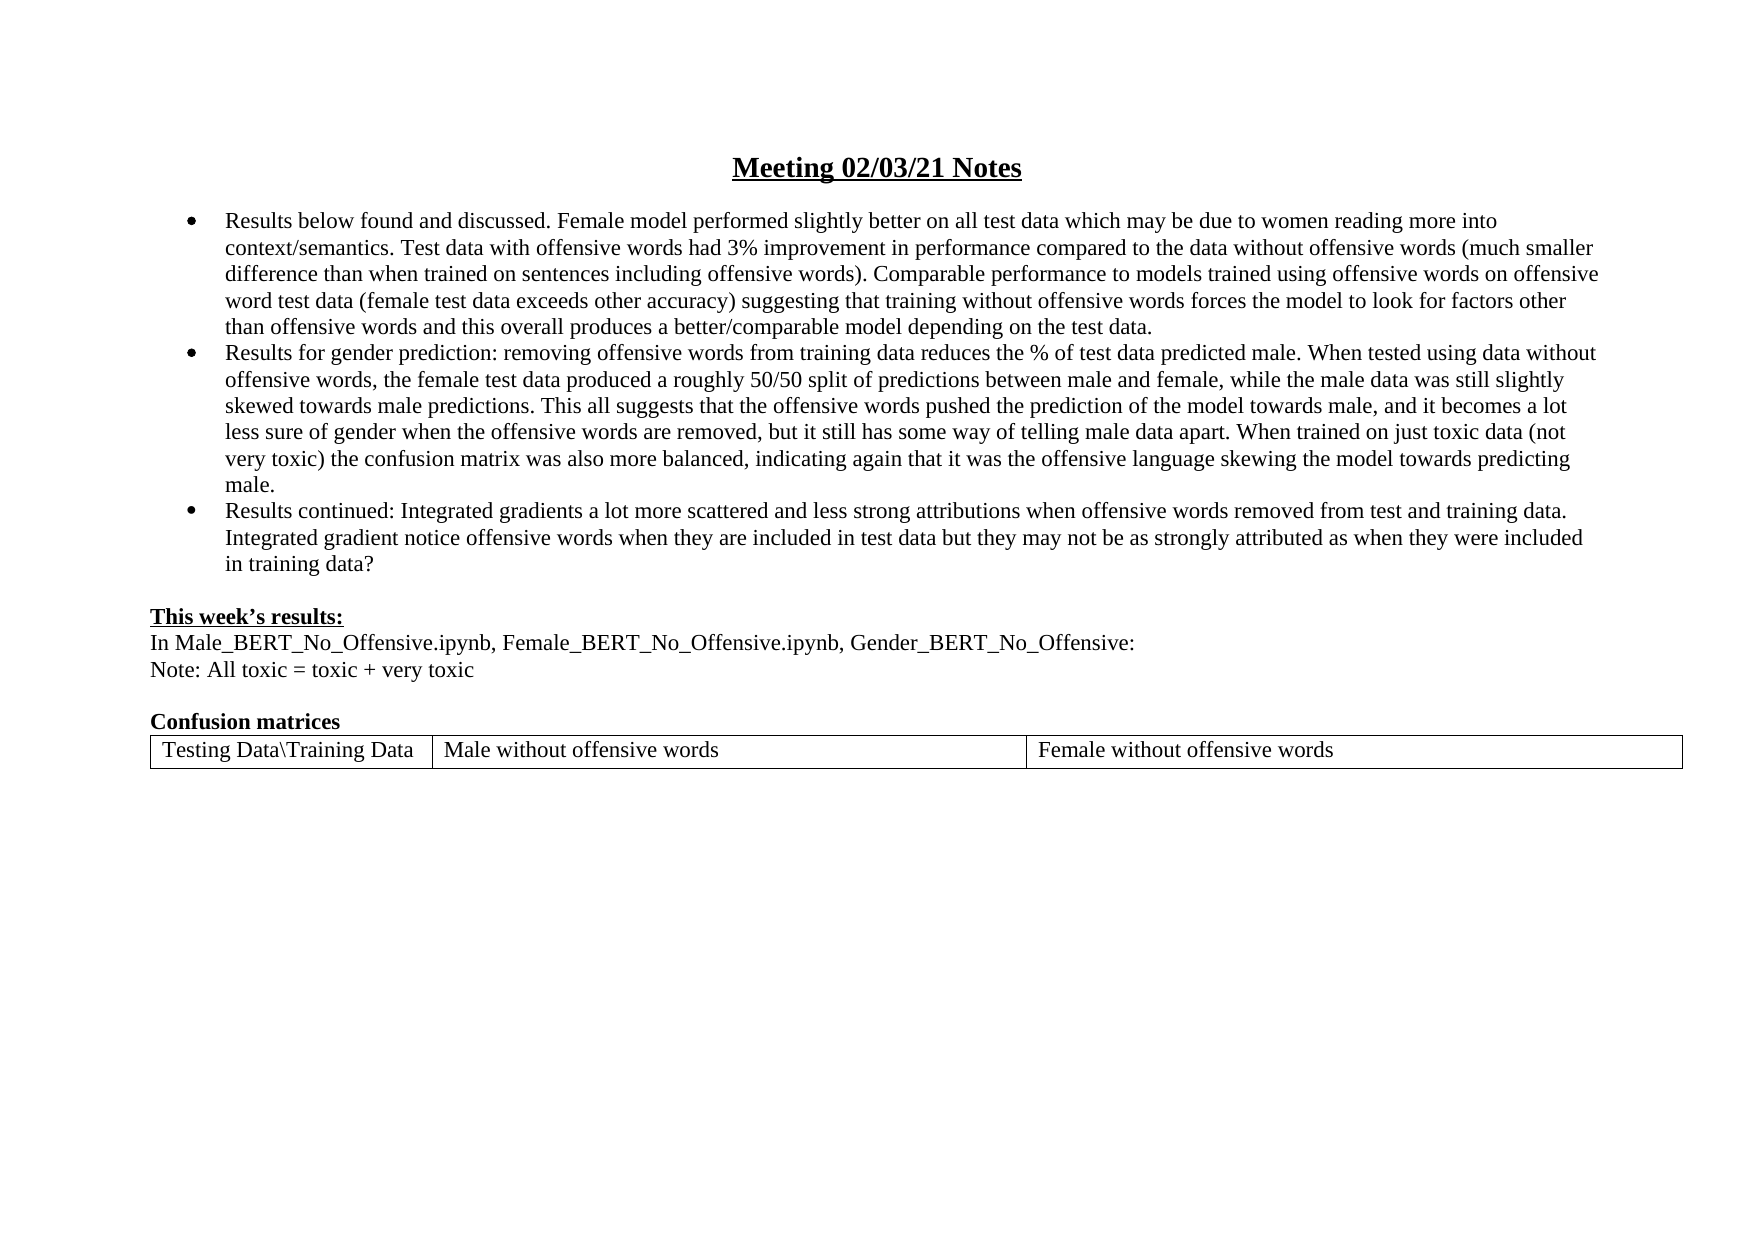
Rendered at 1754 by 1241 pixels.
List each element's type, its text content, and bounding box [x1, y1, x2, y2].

list Results for gender prediction: removing offensive words from training data reduces the % of test data predicted male. When tested using data without offensive words, the female test data produced a roughly 50/50 split of predictions between male and female, while the male data was still slightly skewed towards male predictions. This all suggests that the offensive words pushed the prediction of the model towards male, and it becomes a lot less sure of gender when the offensive words are removed, but it still has some way of telling male data apart. When trained on just toxic data (not very toxic) the confusion matrix was also more balanced, indicating again that it was the offensive language skewing the model towards predicting male. [187, 339, 1604, 497]
list Results below found and discussed. Female model performed slightly better on all test data which may be due to women reading more into context/semantics. Test data with offensive words had 3% improvement in performance compared to the data without offensive words (much smaller difference than when trained on sentences including offensive words). Comparable performance to models trained using offensive words on offensive word test data (female test data exceeds other accuracy) suggesting that training without offensive words forces the model to look for factors other than offensive words and this overall produces a better/comparable model depending on the test data. [187, 208, 1604, 339]
text In Male_BERT_No_Offensive.ipynb, Female_BERT_No_Offensive.ipynb, Gender_BERT_No_Offensive: [150, 629, 1604, 656]
table_header Testing Data\Training Data [151, 736, 432, 768]
text This week’s results: [150, 603, 1604, 629]
text Note: All toxic = toxic + very toxic [150, 656, 1604, 682]
text Confusion matrices [150, 708, 1604, 735]
table_header Male without offensive words [433, 736, 1026, 768]
list Results continued: Integrated gradients a lot more scattered and less strong attributions when offensive words removed from test and training data. Integrated gradient notice offensive words when they are included in test data but they may not be as strongly attributed as when they were included in training data? [187, 497, 1604, 577]
text Meeting 02/03/21 Notes [150, 150, 1604, 183]
table_header Female without offensive words [1027, 736, 1682, 768]
